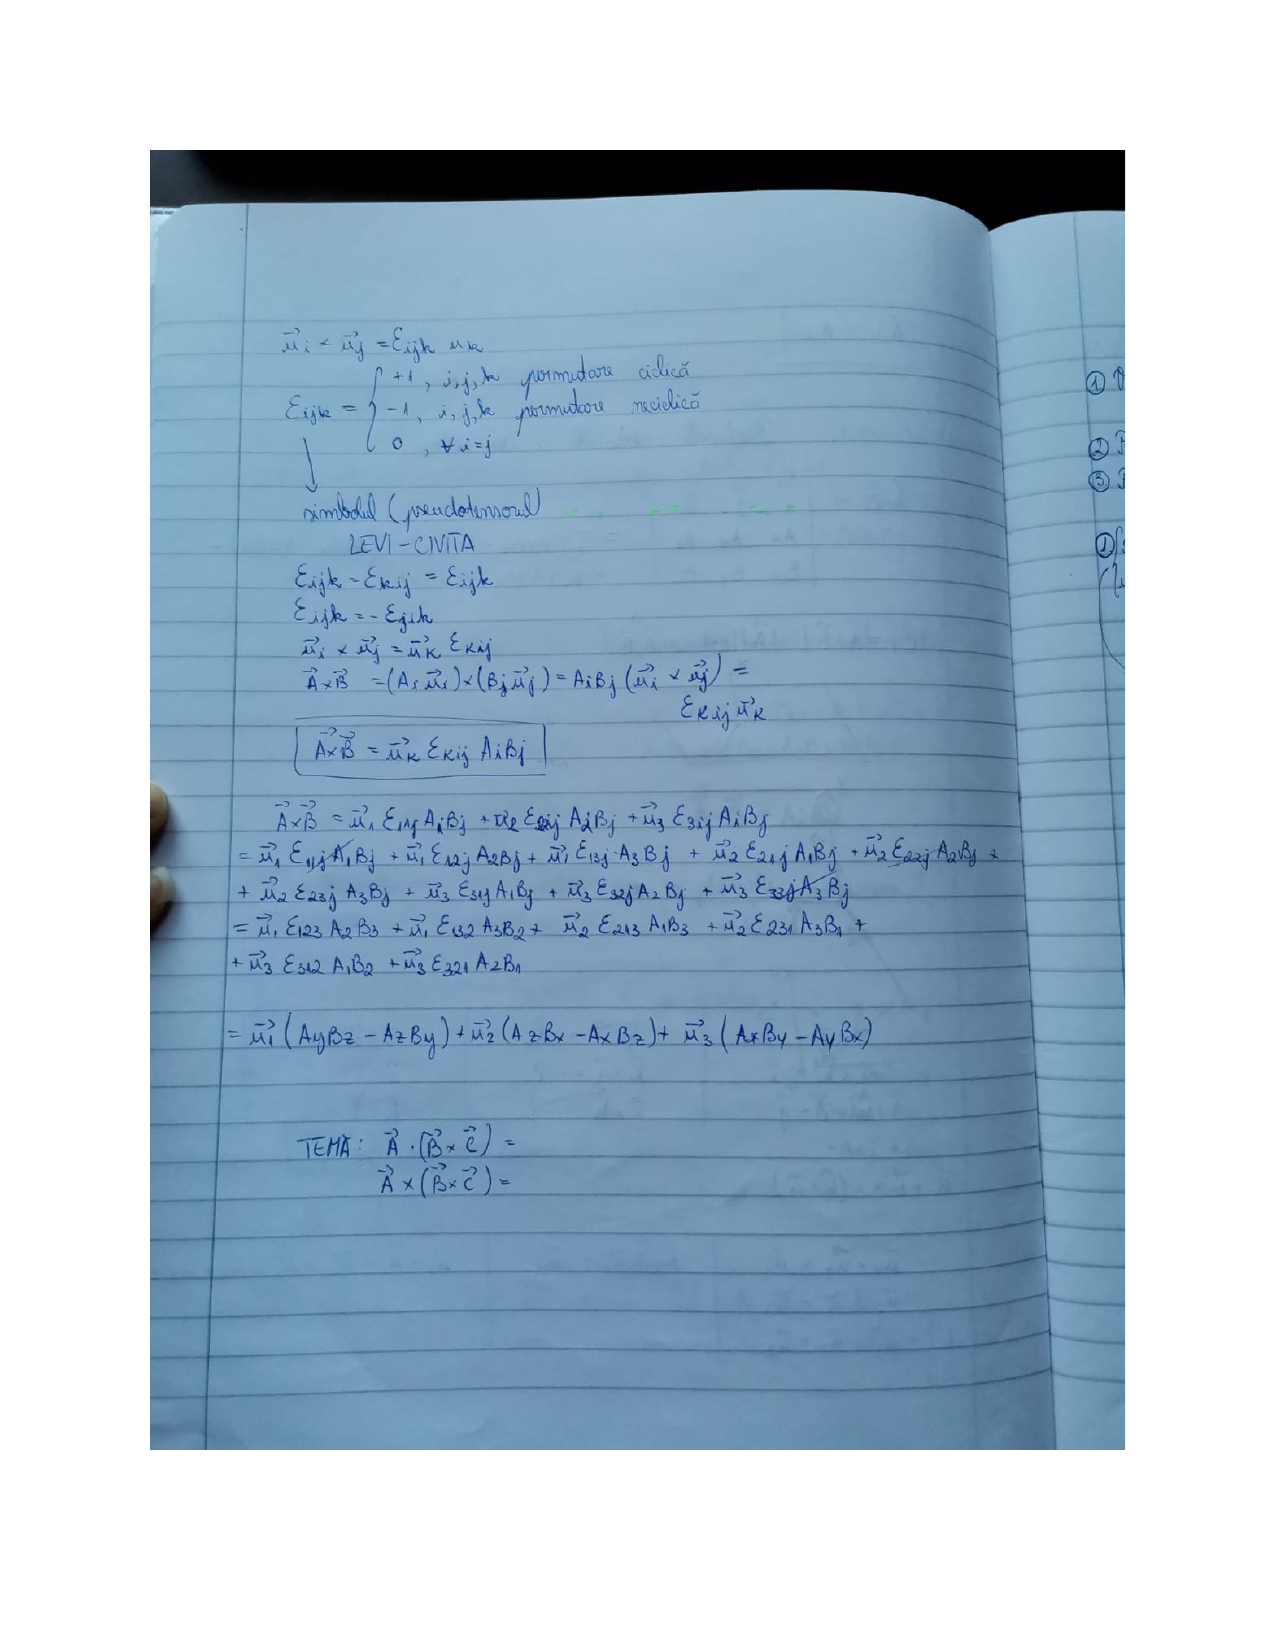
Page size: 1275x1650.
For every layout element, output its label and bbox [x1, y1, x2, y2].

picture [150, 150, 1125, 1450]
